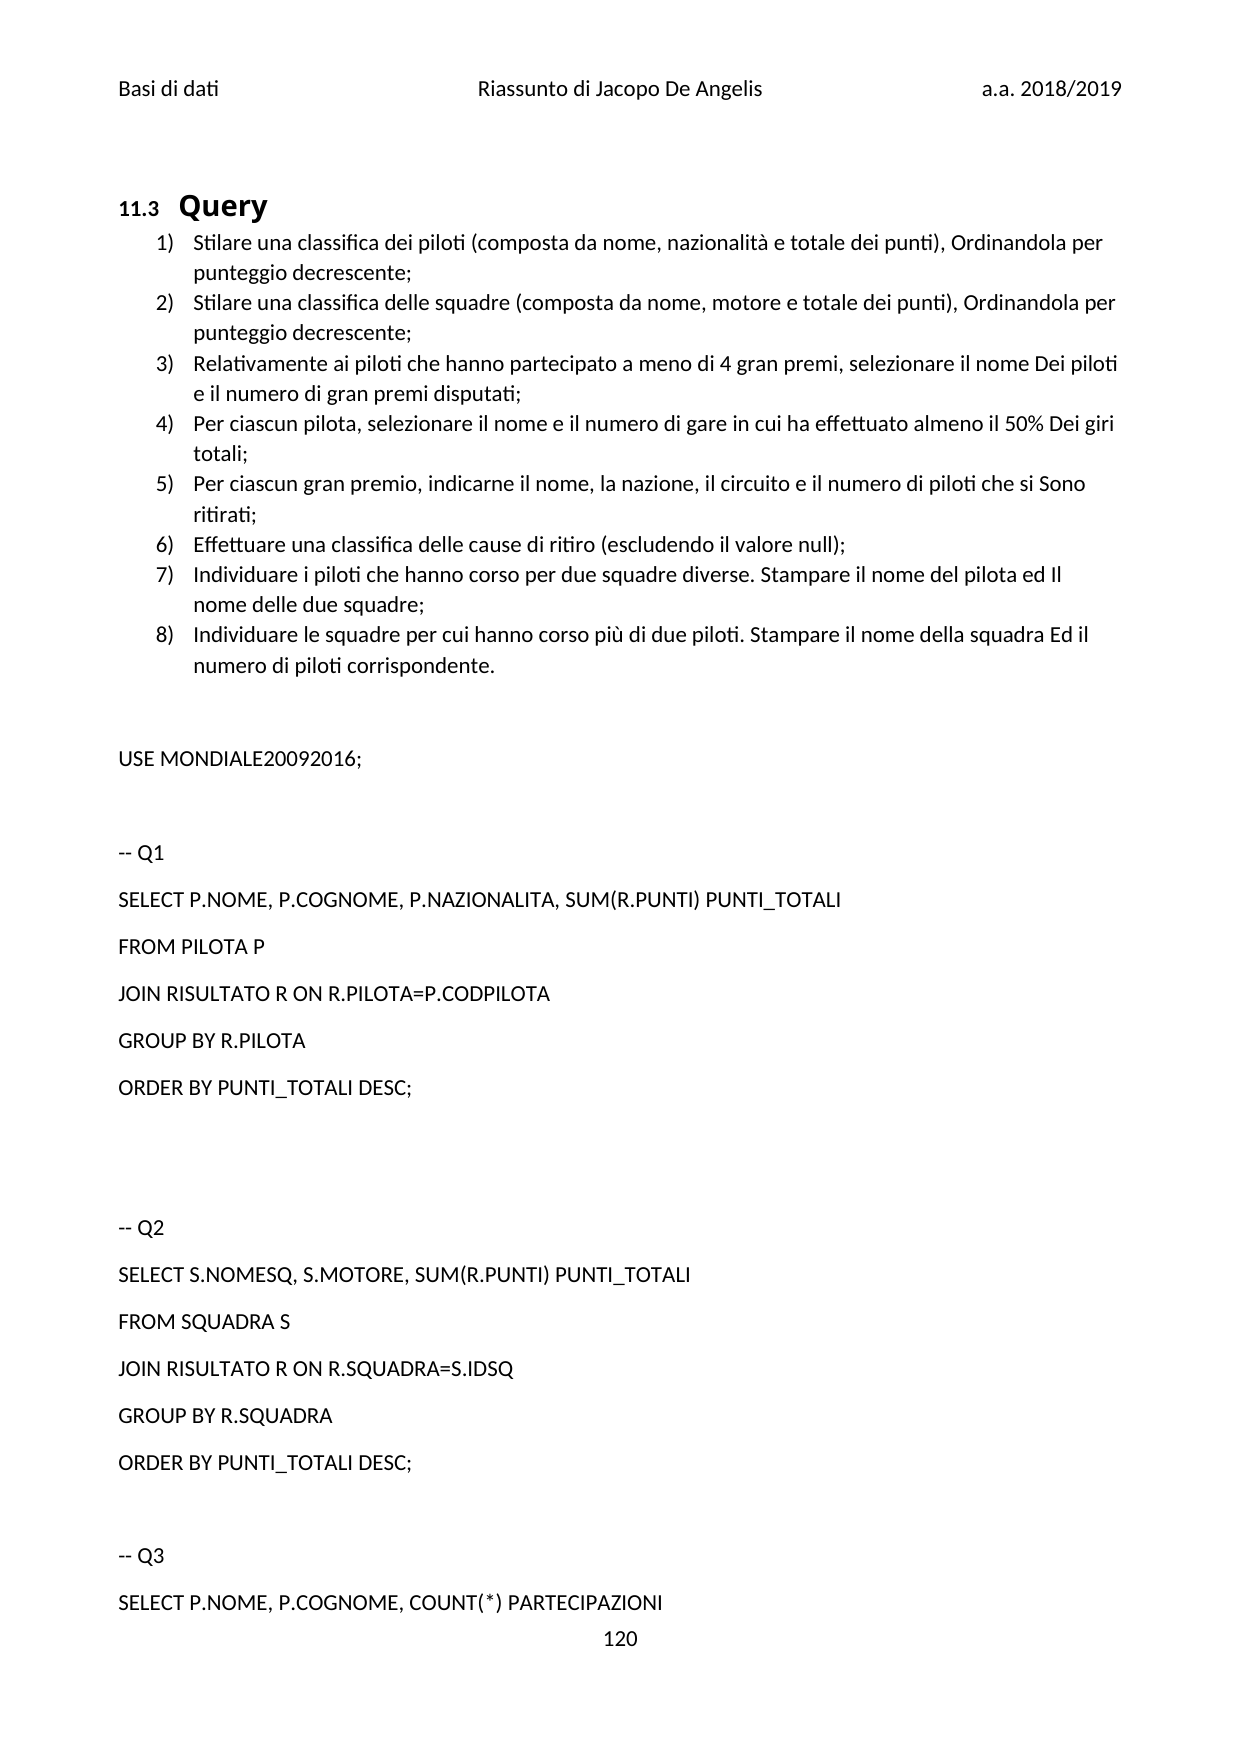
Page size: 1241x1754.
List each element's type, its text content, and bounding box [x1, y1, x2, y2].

text Join Risultato R On R.Squadra=S.IdSQ [118, 1354, 1122, 1382]
list Per ciascun pilota, selezionare il nome e il numero di gare in cui ha effettuato almeno il 50% Dei giri totali; [156, 409, 1122, 467]
text use mondiale20092016; [118, 744, 1122, 773]
list Per ciascun gran premio, indicarne il nome, la nazione, il circuito e il numero di piloti che si Sono ritirati; [156, 469, 1122, 528]
text -- Q2 [118, 1213, 1122, 1241]
list Individuare le squadre per cui hanno corso più di due piloti. Stampare il nome della squadra Ed il numero di piloti corrispondente. [156, 621, 1122, 679]
text Select S.NomeSQ, S.Motore, SUM(R.Punti) Punti_totali [118, 1260, 1122, 1288]
list Stilare una classifica dei piloti (composta da nome, nazionalità e totale dei punti), Ordinandola per punteggio decrescente; [156, 228, 1122, 286]
text from Pilota P [118, 932, 1122, 960]
text ORDER BY Punti_totali DESC; [118, 1448, 1122, 1476]
text Group by R.Pilota [118, 1026, 1122, 1054]
text ORDER BY Punti_totali DESC; [118, 1073, 1122, 1101]
text Join Risultato R On R.Pilota=P.CodPilota [118, 979, 1122, 1007]
list Effettuare una classifica delle cause di ritiro (escludendo il valore null); [156, 530, 1122, 558]
text -- Q1 [118, 838, 1122, 866]
list Individuare i piloti che hanno corso per due squadre diverse. Stampare il nome del pilota ed Il nome delle due squadre; [156, 560, 1122, 618]
list Relativamente ai piloti che hanno partecipato a meno di 4 gran premi, selezionare il nome Dei piloti e il numero di gran premi disputati; [156, 349, 1122, 407]
text from Squadra S [118, 1307, 1122, 1335]
text Select P.Nome, P.Cognome, P.Nazionalita, SUM(R.Punti) Punti_totali [118, 885, 1122, 913]
text Group by R.Squadra [118, 1401, 1122, 1429]
subtitle Query [118, 185, 1122, 225]
text Select P.Nome, P.Cognome, COUNT(*) partecipazioni [118, 1588, 1122, 1616]
text -- Q3 [118, 1541, 1122, 1569]
list Stilare una classifica delle squadre (composta da nome, motore e totale dei punti), Ordinandola per punteggio decrescente; [156, 288, 1122, 347]
